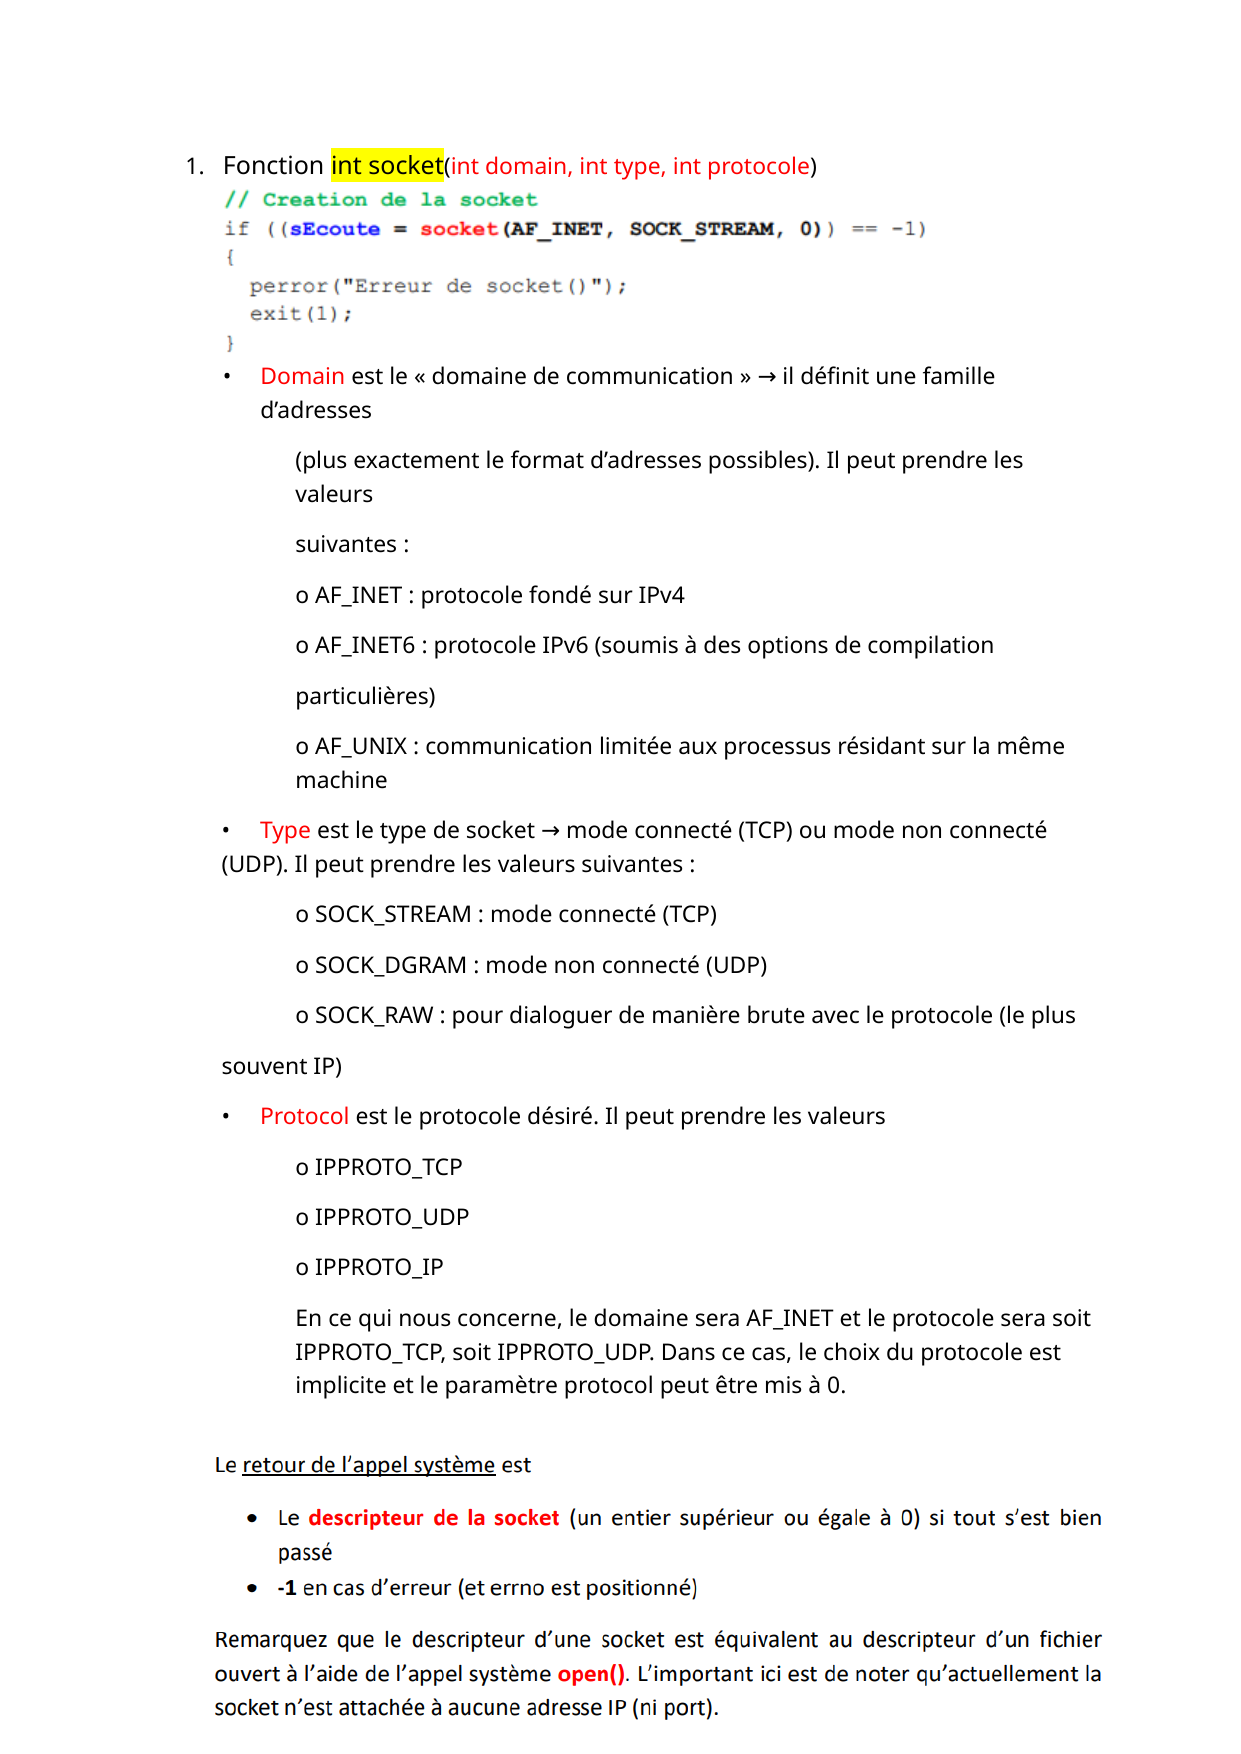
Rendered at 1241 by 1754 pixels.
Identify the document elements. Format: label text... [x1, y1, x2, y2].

text • Protocol est le protocole désiré. Il peut prendre les valeurs [221, 1100, 1093, 1131]
text o AF_INET6 : protocole IPv6 (soumis à des options de compilation [295, 629, 1093, 661]
text o AF_UNIX : communication limitée aux processus résidant sur la même machine [295, 730, 1093, 795]
text o IPPROTO_UDP [295, 1201, 1093, 1232]
text (plus exactement le format d’adresses possibles). Il peut prendre les valeurs [295, 444, 1093, 509]
text o SOCK_DGRAM : mode non connecté (UDP) [295, 949, 1093, 980]
picture [213, 1447, 1109, 1725]
list Fonction int socket(int domain, int type, int protocole) [185, 148, 331, 182]
text suivantes : [295, 528, 1093, 560]
text En ce qui nous concerne, le domaine sera AF_INET et le protocole sera soit IPPROTO_TCP, soit IPPROTO_UDP. Dans ce cas, le choix du protocole est implicite et le paramètre protocol peut être mis à 0. [295, 1302, 1093, 1401]
list Fonction int socket(int domain, int type, int protocole) [444, 148, 1093, 182]
text • Type est le type de socket → mode connecté (TCP) ou mode non connecté (UDP). Il peut prendre les valeurs suivantes : [221, 814, 1093, 879]
text souvent IP) [221, 1050, 1093, 1081]
text o SOCK_RAW : pour dialoguer de manière brute avec le protocole (le plus [295, 999, 1093, 1031]
list Domain est le « domaine de communication » → il définit une famille d’adresses [223, 360, 1093, 425]
text particulières) [295, 680, 1093, 711]
text o IPPROTO_TCP [295, 1151, 1093, 1182]
text o AF_INET : protocole fondé sur IPv4 [295, 579, 1093, 610]
text o SOCK_STREAM : mode connecté (TCP) [295, 898, 1093, 930]
text o IPPROTO_IP [295, 1251, 1093, 1283]
picture [222, 184, 929, 358]
